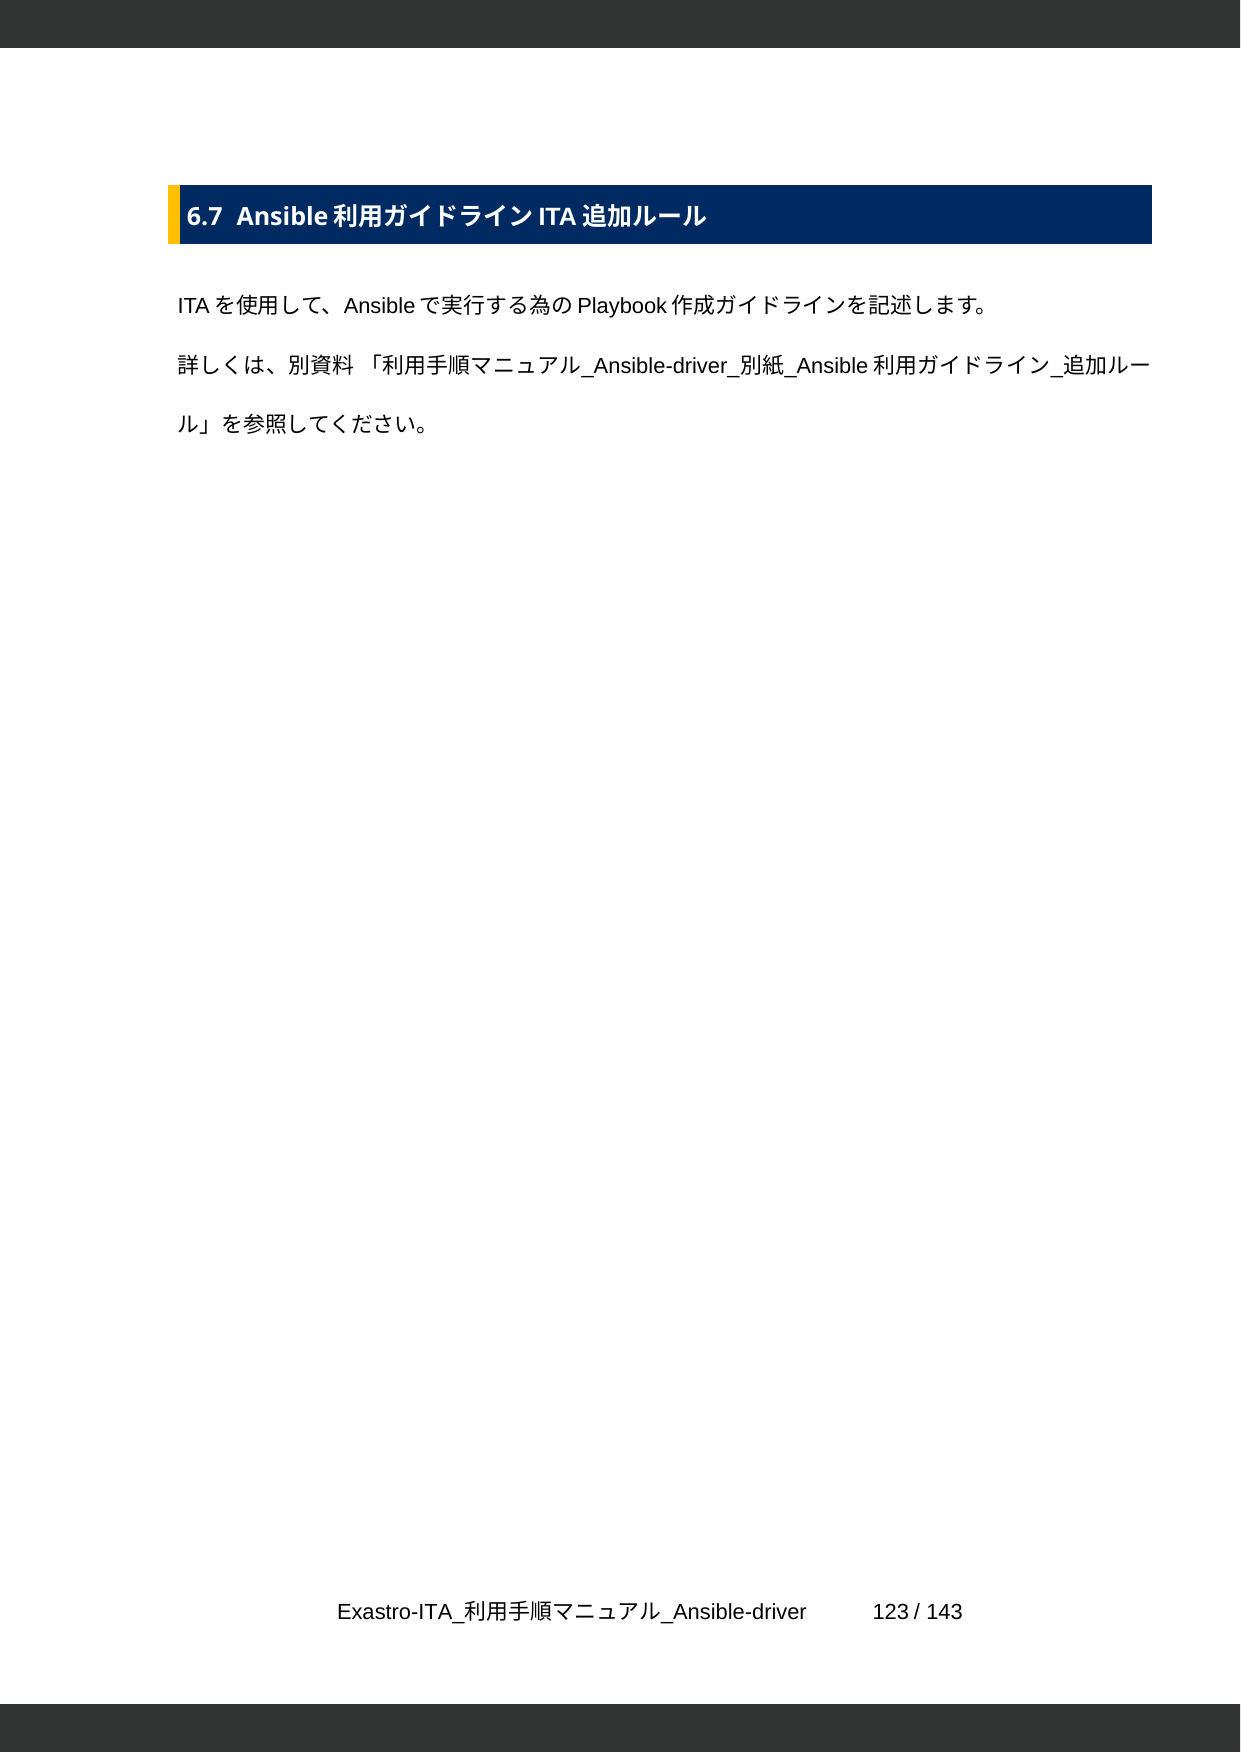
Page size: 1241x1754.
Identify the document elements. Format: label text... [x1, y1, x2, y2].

picture [0, 0, 1241, 48]
subtitle Ansible利用ガイドラインITA追加ルール [180, 185, 1152, 244]
picture [0, 1704, 1241, 1752]
text 詳しくは、別資料 「利用手順マニュアル_Ansible-driver_別紙_Ansible利用ガイドライン_追加ルール」を参照してください。 [177, 334, 1152, 453]
text ITAを使用して、Ansibleで実行する為のPlaybook作成ガイドラインを記述します。 [177, 274, 1152, 334]
